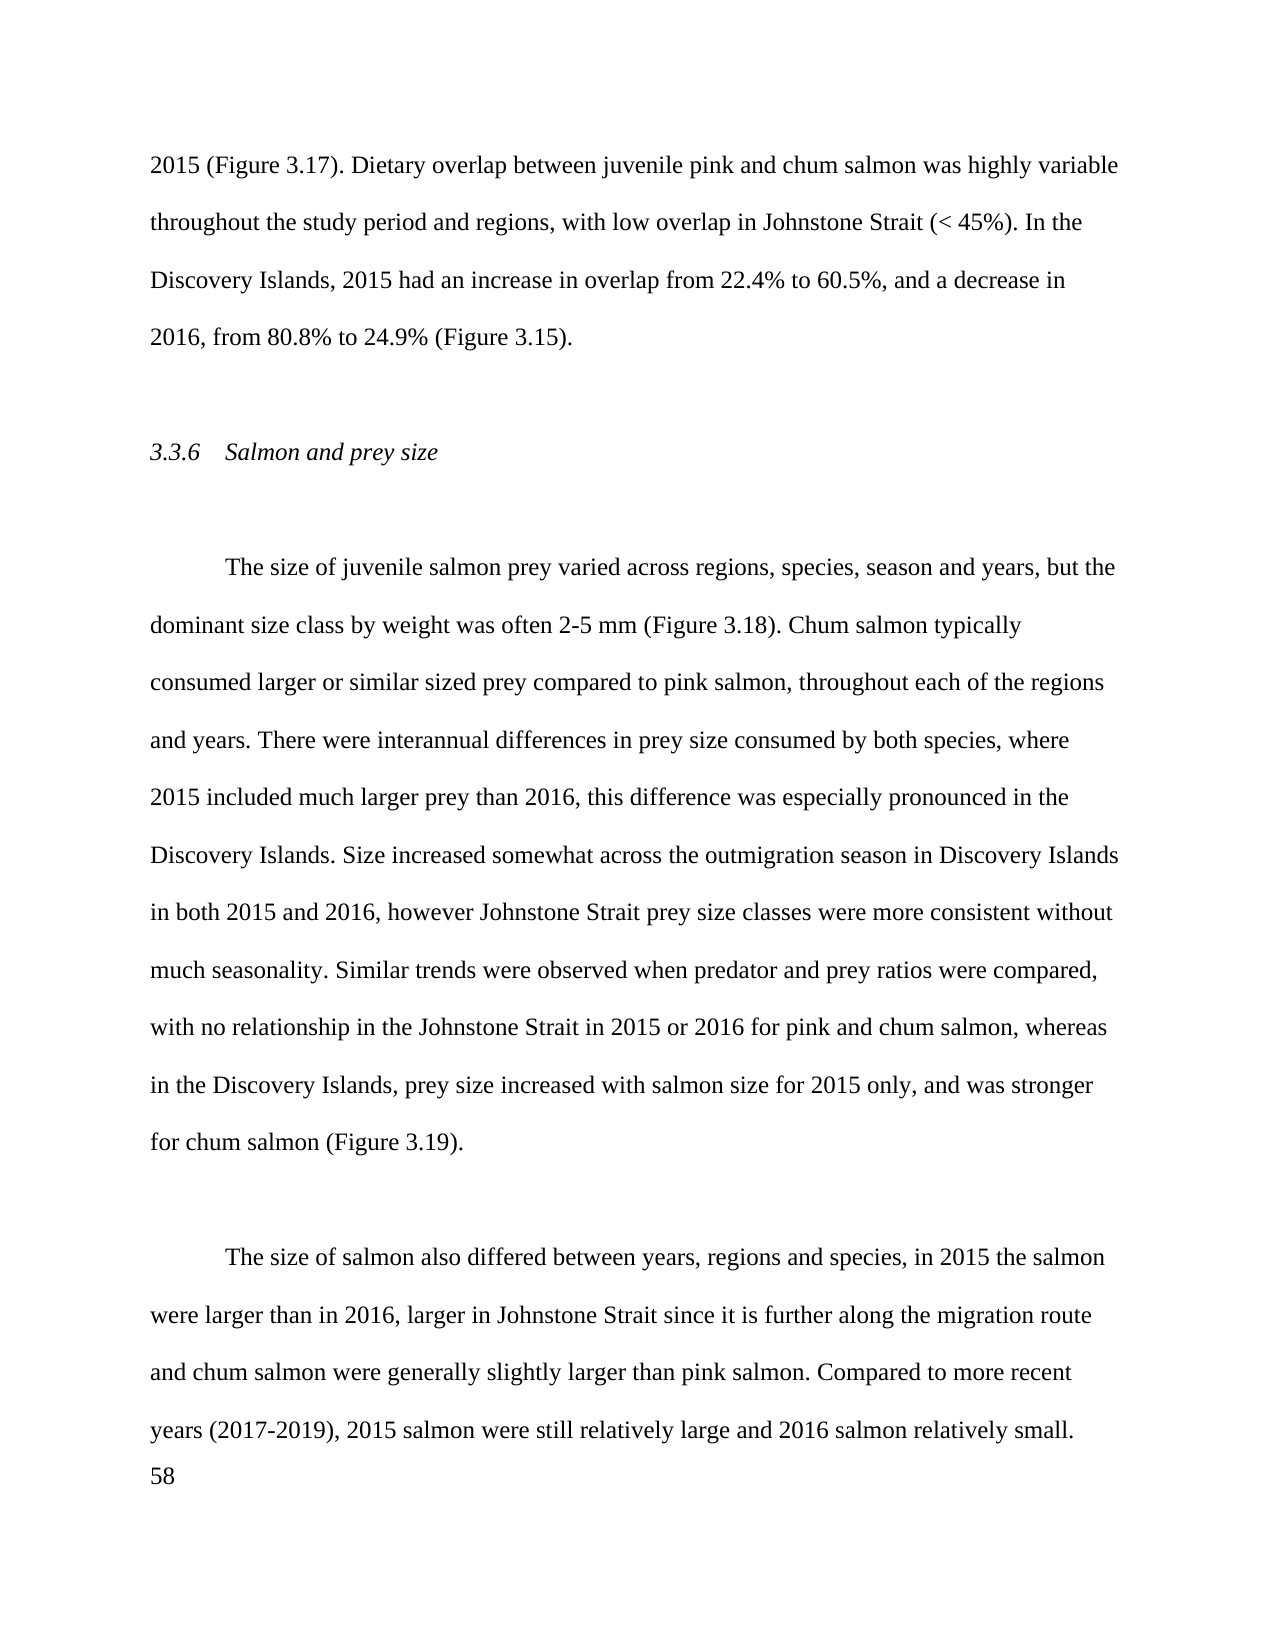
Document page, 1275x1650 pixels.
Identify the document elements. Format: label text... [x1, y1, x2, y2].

subtitle Salmon and prey size [150, 437, 1125, 466]
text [150, 150, 1125, 351]
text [150, 1242, 1125, 1444]
